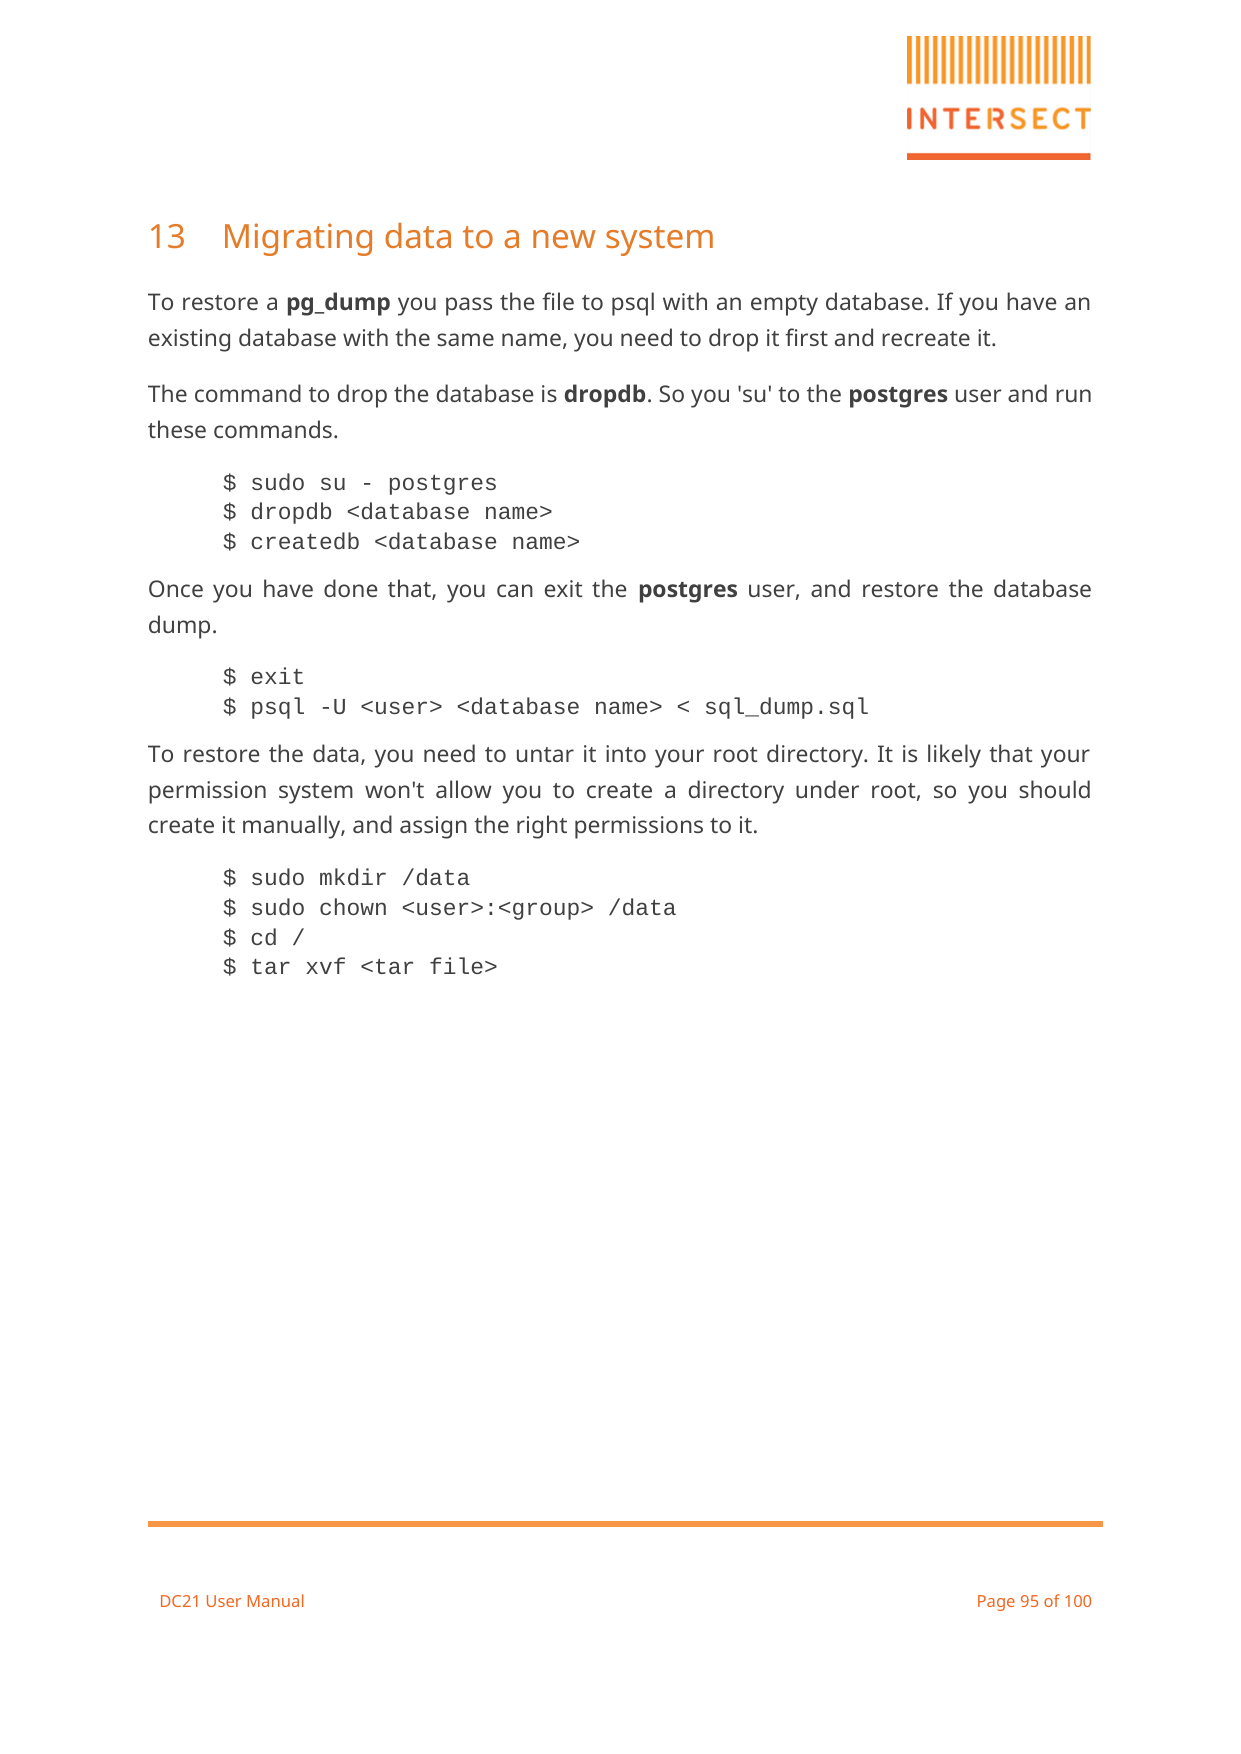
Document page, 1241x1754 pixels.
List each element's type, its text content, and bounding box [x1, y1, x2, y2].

text The command to drop the database is dropdb. So you 'su' to the postgres user and run these commands. [148, 378, 1092, 445]
text $ sudo mkdir /data [223, 866, 1092, 892]
text To restore a pg_dump you pass the file to psql with an empty database. If you have an existing database with the same name, you need to drop it first and recreate it. [148, 286, 1092, 353]
text $ createdb <database name> [223, 531, 1092, 556]
text Once you have done that, you can exit the postgres user, and restore the database dump. [148, 573, 1092, 640]
picture [905, 34, 1093, 162]
text $ exit [223, 666, 1092, 691]
text $ cd / [223, 926, 1092, 952]
text $ tar xvf <tar file> [223, 956, 1092, 982]
text $ dropdb <database name> [223, 501, 1092, 527]
text $ sudo su - postgres [223, 471, 1092, 497]
text To restore the data, you need to untar it into your root directory. It is likely that your permission system won't allow you to create a directory under root, so you should create it manually, and assign the right permissions to it. [148, 738, 1092, 841]
text $ psql -U <user> <database name> < sql_dump.sql [223, 695, 1092, 721]
text $ sudo chown <user>:<group> /data [223, 896, 1092, 922]
subtitle Migrating data to a new system [148, 212, 1092, 258]
